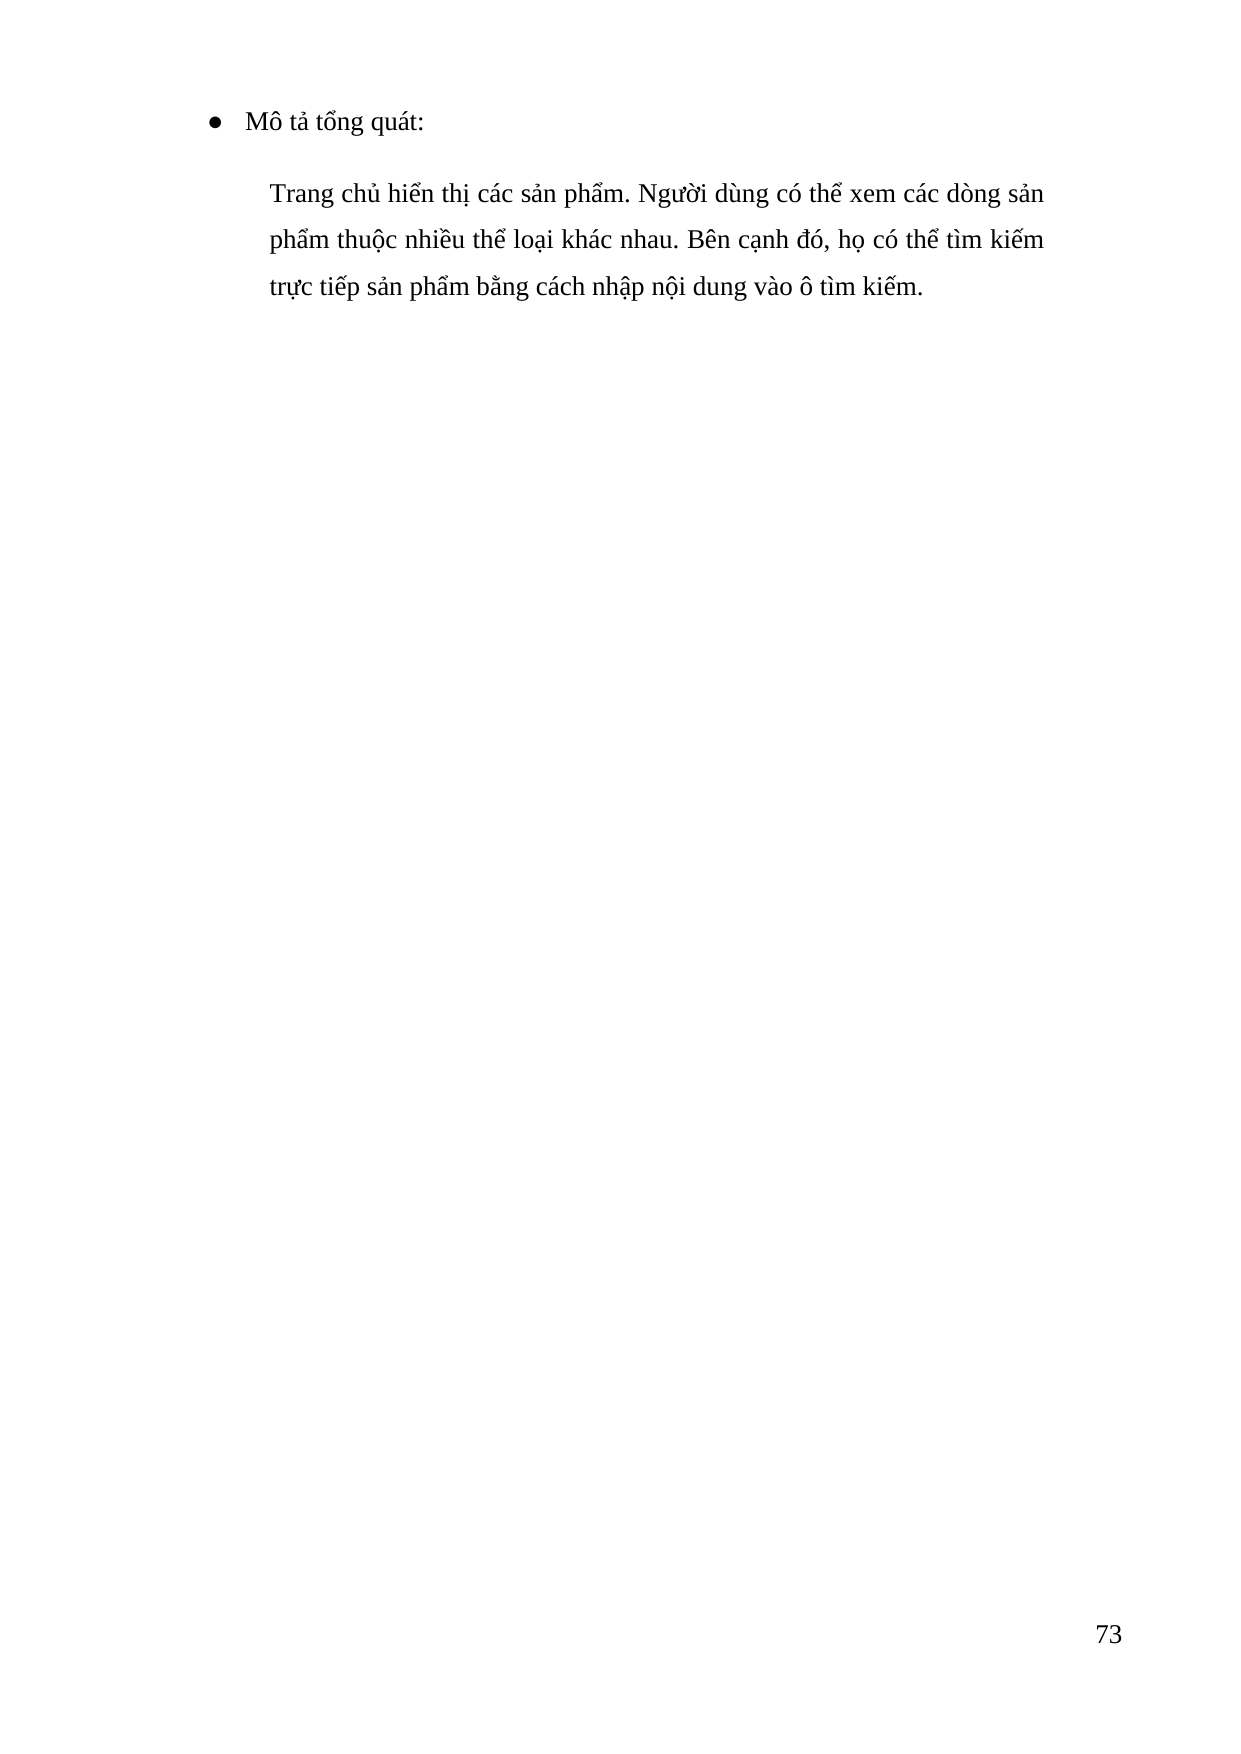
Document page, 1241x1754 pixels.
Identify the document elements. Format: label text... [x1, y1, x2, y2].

text ● Mô tả tổng quát: [207, 105, 1122, 136]
text Trang chủ hiển thị các sản phẩm. Người dùng có thể xem các dòng sản phẩm thuộc nhiều thể loại khác nhau. Bên cạnh đó, họ có thể tìm kiếm trực tiếp sản phẩm bằng cách nhập nội dung vào ô tìm kiếm. [269, 177, 1045, 301]
